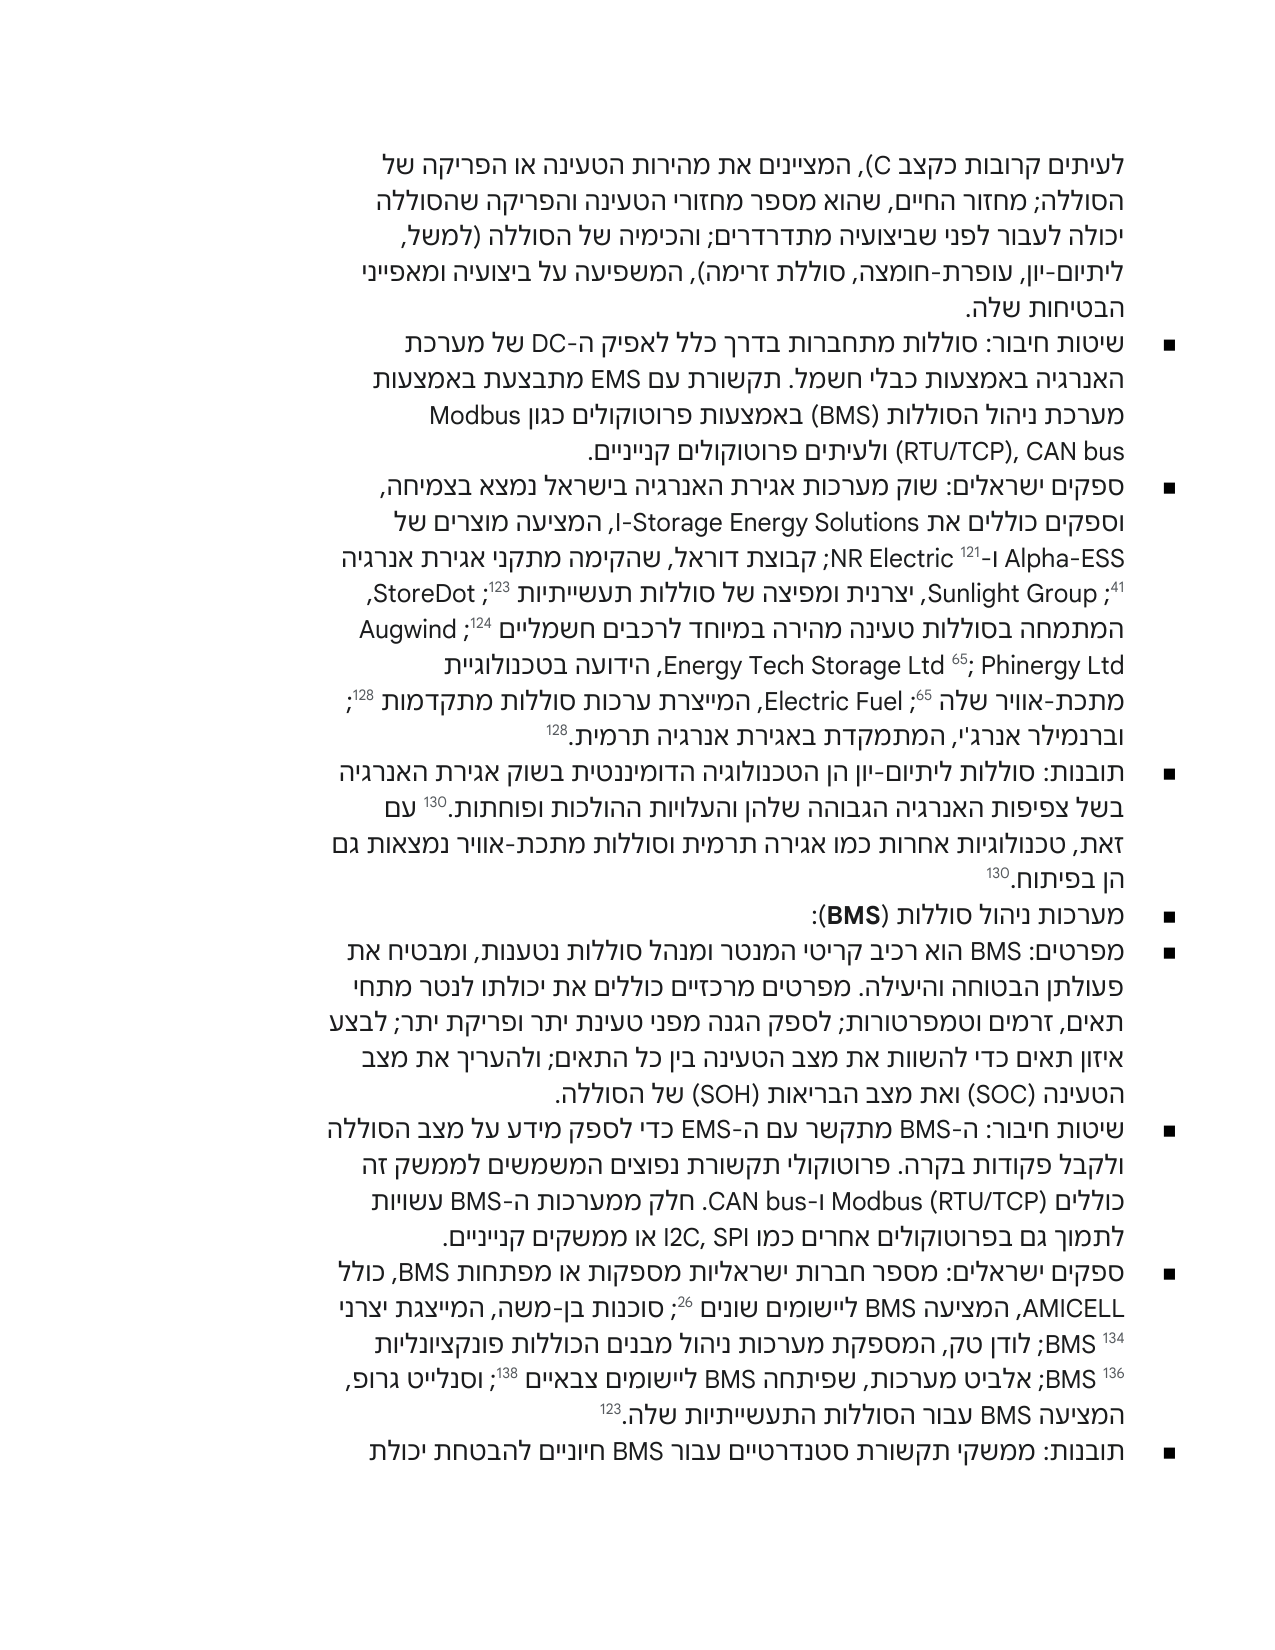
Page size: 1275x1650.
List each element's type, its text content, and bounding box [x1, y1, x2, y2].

list מפרטים: BMS הוא רכיב קריטי המנטר ומנהל סוללות נטענות, ומבטיח את פעולתן הבטוחה והיעילה. מפרטים מרכזיים כוללים את יכולתו לנטר מתחי תאים, זרמים וטמפרטורות; לספק הגנה מפני טעינת יתר ופריקת יתר; לבצע איזון תאים כדי להשוות את מצב הטעינה בין כל התאים; ולהעריך את מצב הטעינה (SOC) ואת מצב הבריאות (SOH) של הסוללה. [327, 936, 1162, 1110]
list מערכות ניהול סוללות (BMS): [284, 900, 1162, 932]
list תובנות: סוללות ליתיום-יון הן הטכנולוגיה הדומיננטית בשוק אגירת האנרגיה בשל צפיפות האנרגיה הגבוהה שלהן והעלויות ההולכות ופוחתות.130 עם זאת, טכנולוגיות אחרות כמו אגירה תרמית וסוללות מתכת-אוויר נמצאות גם הן בפיתוח.130 [327, 757, 1162, 896]
list ספקים ישראלים: מספר חברות ישראליות מספקות או מפתחות BMS, כולל AMICELL, המציעה BMS ליישומים שונים 26; סוכנות בן-משה, המייצגת יצרני BMS 134; לודן טק, המספקת מערכות ניהול מבנים הכוללות פונקציונליות BMS 136; אלביט מערכות, שפיתחה BMS ליישומים צבאיים 138; וסנלייט גרופ, המציעה BMS עבור הסוללות התעשייתיות שלה.123 [327, 1258, 1162, 1432]
list שיטות חיבור: ה-BMS מתקשר עם ה-EMS כדי לספק מידע על מצב הסוללה ולקבל פקודות בקרה. פרוטוקולי תקשורת נפוצים המשמשים לממשק זה כוללים Modbus (RTU/TCP) ו-CAN bus. חלק ממערכות ה-BMS עשויות לתמוך גם בפרוטוקולים אחרים כמו I2C, SPI או ממשקים קנייניים. [327, 1115, 1162, 1253]
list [327, 1436, 1162, 1468]
list שיטות חיבור: סוללות מתחברות בדרך כלל לאפיק ה-DC של מערכת האנרגיה באמצעות כבלי חשמל. תקשורת עם EMS מתבצעת באמצעות מערכת ניהול הסוללות (BMS) באמצעות פרוטוקולים כגון Modbus (RTU/TCP), CAN bus ולעיתים פרוטוקולים קנייניים. [327, 329, 1162, 467]
list ספקים ישראלים: שוק מערכות אגירת האנרגיה בישראל נמצא בצמיחה, וספקים כוללים את I-Storage Energy Solutions, המציעה מוצרים של Alpha-ESS ו-NR Electric 121; קבוצת דוראל, שהקימה מתקני אגירת אנרגיה 41; Sunlight Group, יצרנית ומפיצה של סוללות תעשייתיות 123; StoreDot, המתמחה בסוללות טעינה מהירה במיוחד לרכבים חשמליים 124; Augwind Energy Tech Storage Ltd 65; Phinergy Ltd, הידועה בטכנולוגיית מתכת-אוויר שלה 65; Electric Fuel, המייצרת ערכות סוללות מתקדמות 128; וברנמילר אנרג'י, המתמקדת באגירת אנרגיה תרמית.128 [327, 472, 1162, 753]
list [327, 150, 1162, 324]
